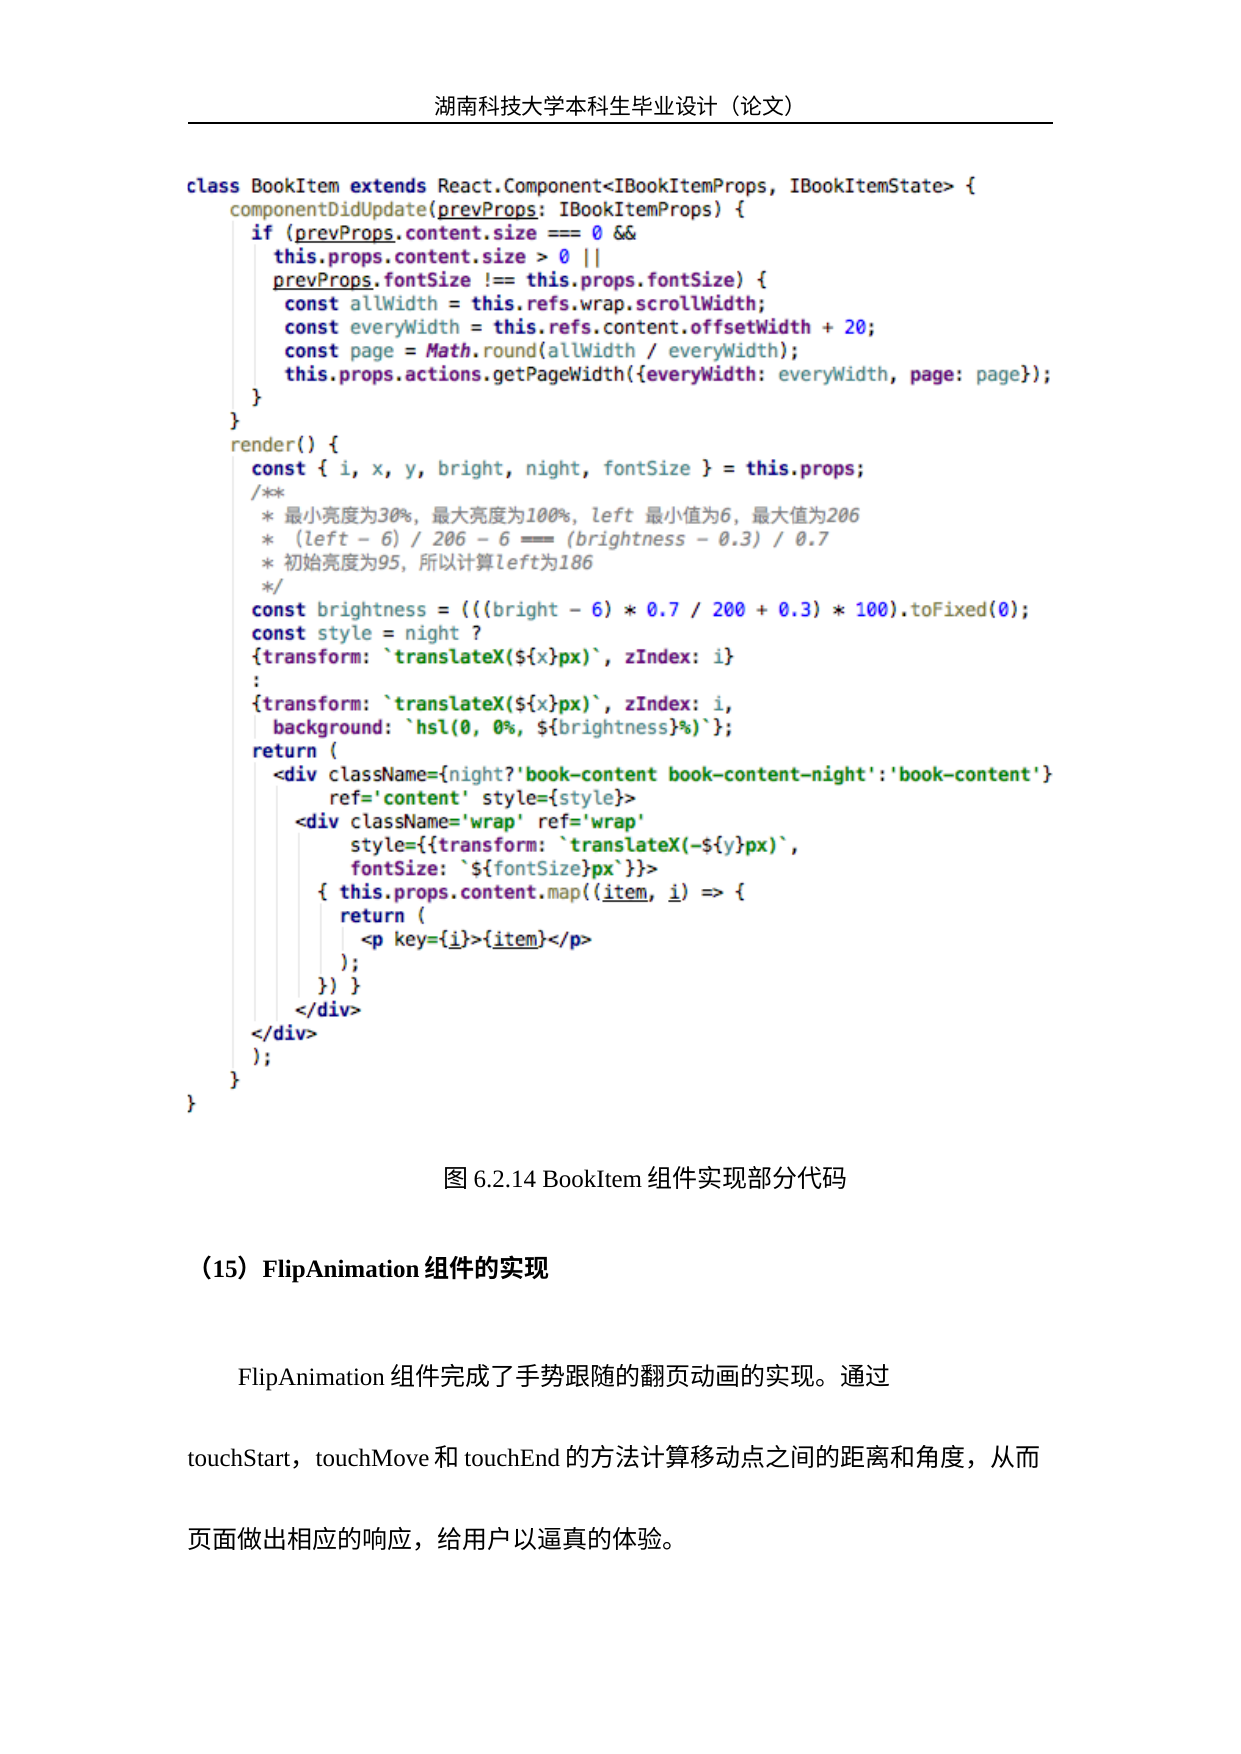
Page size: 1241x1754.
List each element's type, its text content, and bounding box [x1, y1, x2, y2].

text 图6.2.14 BookItem组件实现部分代码 [187, 1144, 1053, 1209]
text FlipAnimation组件完成了手势跟随的翻页动画的实现。通过touchStart，touchMove和touchEnd的方法计算移动点之间的距离和角度，从而页面做出相应的响应，给用户以逼真的体验。 [187, 1342, 1053, 1570]
picture [187, 174, 1053, 1125]
text （15）FlipAnimation组件的实现 [187, 1234, 1053, 1299]
